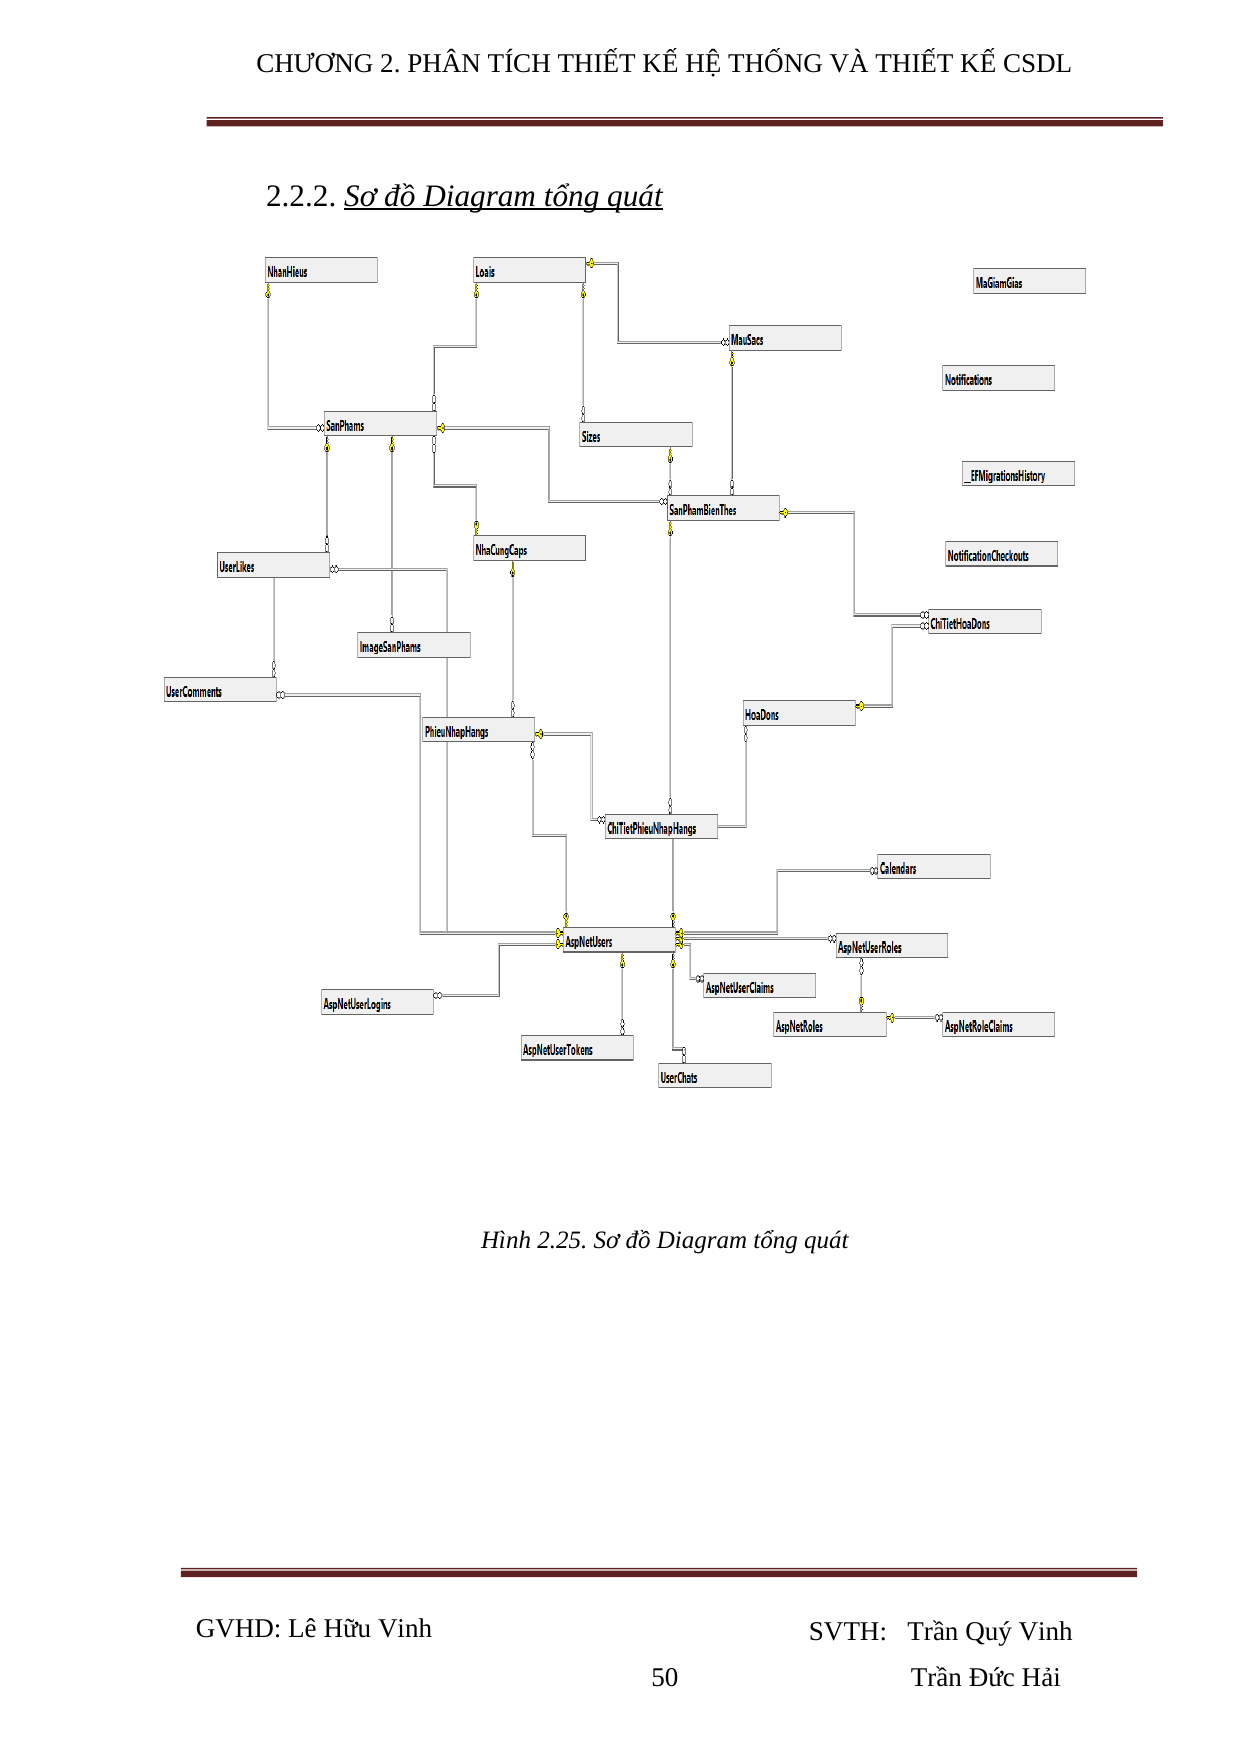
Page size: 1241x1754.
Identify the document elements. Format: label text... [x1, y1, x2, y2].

text Hình 2.24. Sơ đồ Diagram tổng quát [207, 1225, 1122, 1254]
picture [142, 231, 1145, 1115]
subtitle Sơ đồ Diagram tổng quát [207, 177, 1122, 213]
